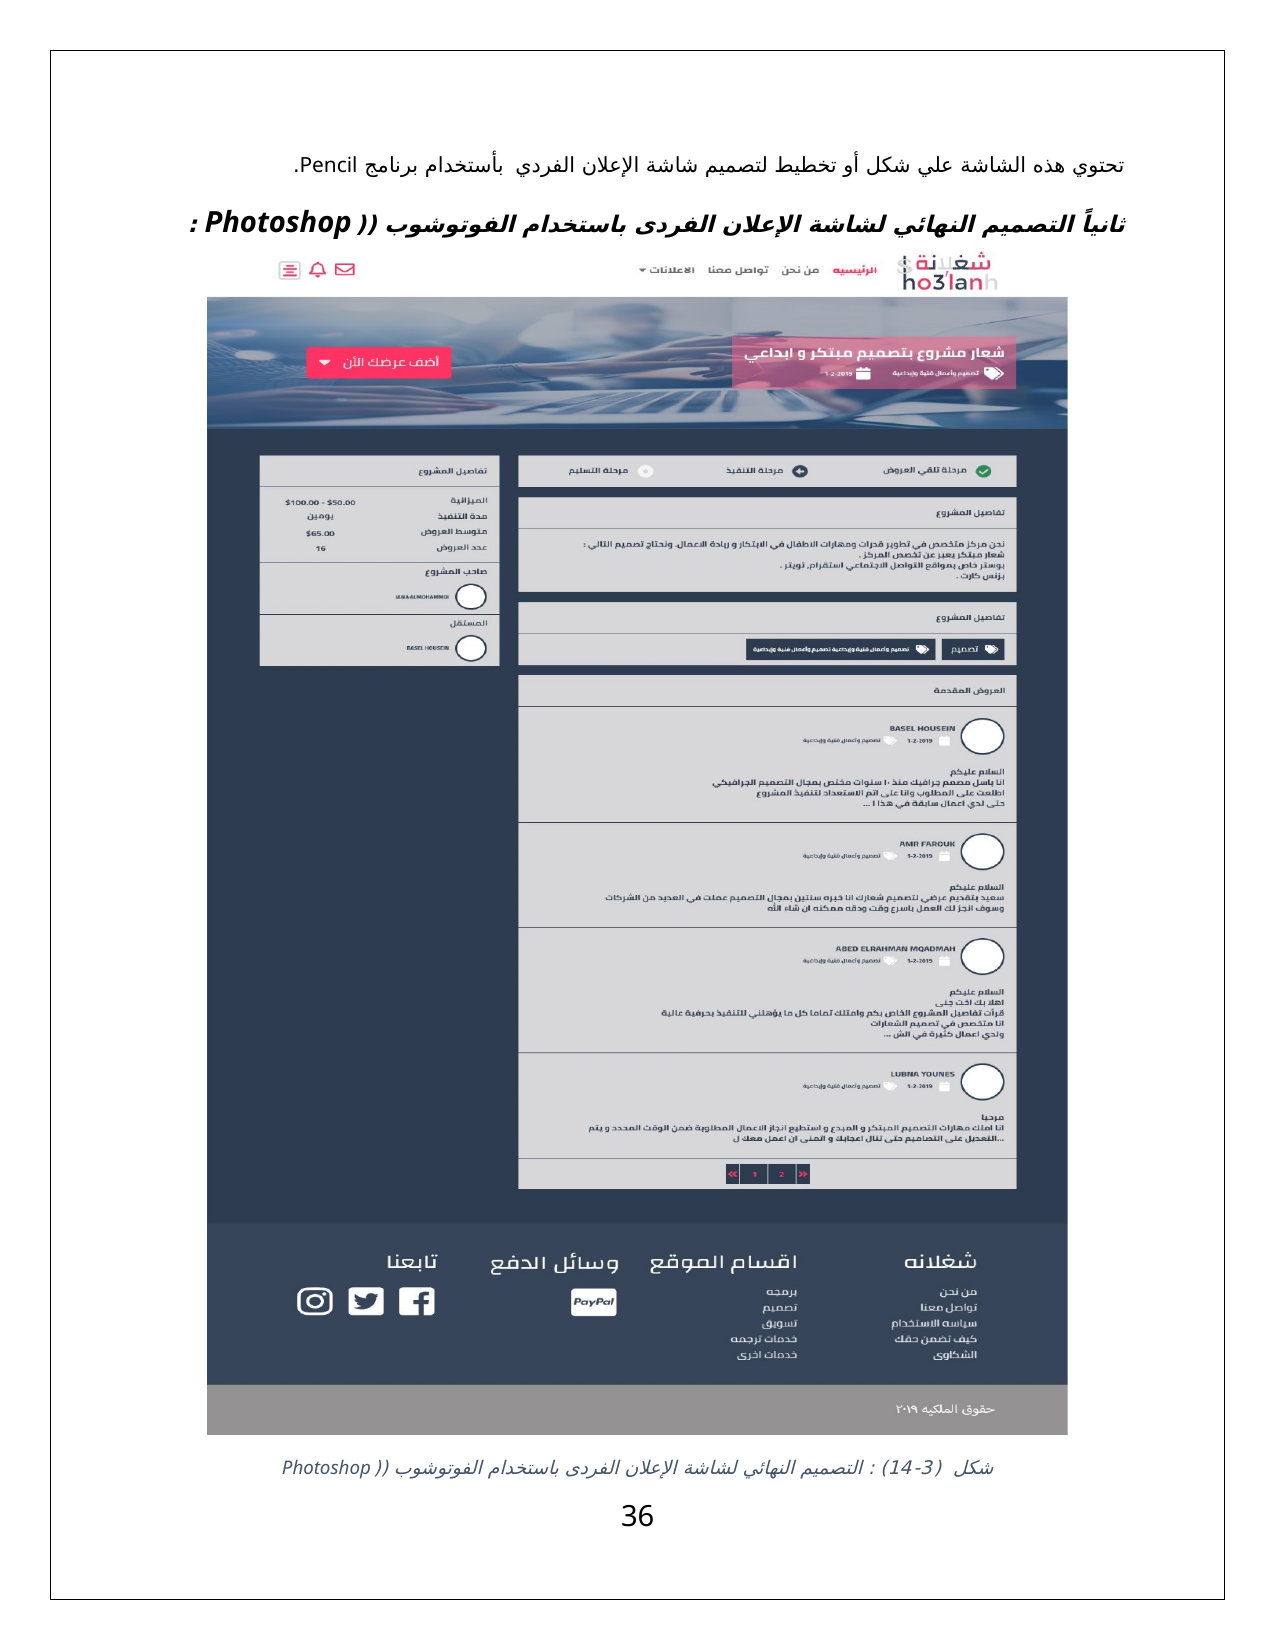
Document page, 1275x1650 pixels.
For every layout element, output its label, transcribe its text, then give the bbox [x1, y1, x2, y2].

text تحتوي هذه الشاشة علي شكل أو تخطيط لتصميم شاشة الإعلان الفردي بأستخدام برنامج Pencil. [150, 150, 1125, 178]
subtitle ثانياً التصميم النهائي لشاشة الإعلان الفردى باستخدام الفوتوشوب ((Photoshop : [150, 201, 1124, 241]
text شكل (3-14) : التصميم النهائي لشاشة الإعلان الفردى باستخدام الفوتوشوب ((Photoshop [150, 1454, 1125, 1479]
picture [207, 244, 1068, 1435]
